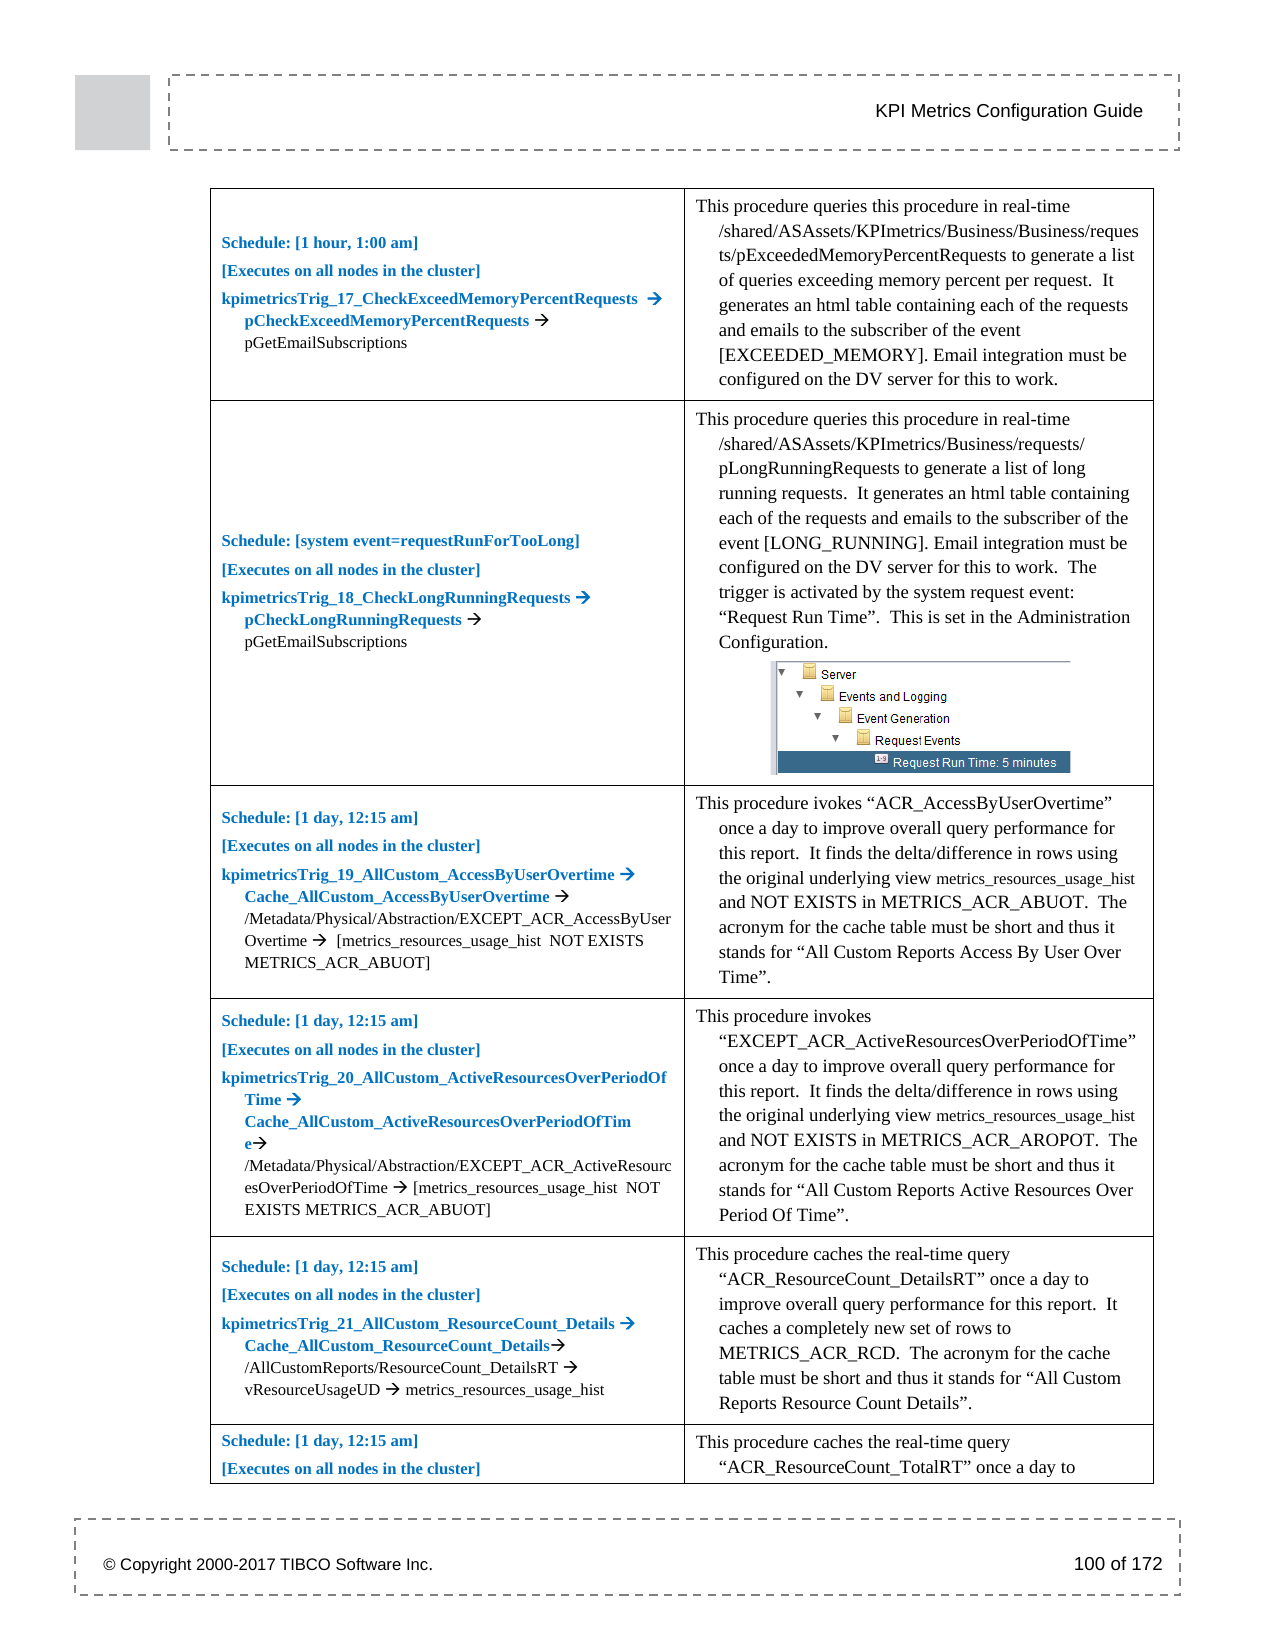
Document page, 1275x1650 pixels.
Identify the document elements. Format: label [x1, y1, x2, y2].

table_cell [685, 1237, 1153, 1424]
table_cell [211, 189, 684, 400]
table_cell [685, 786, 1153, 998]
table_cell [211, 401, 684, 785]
picture [770, 661, 1071, 775]
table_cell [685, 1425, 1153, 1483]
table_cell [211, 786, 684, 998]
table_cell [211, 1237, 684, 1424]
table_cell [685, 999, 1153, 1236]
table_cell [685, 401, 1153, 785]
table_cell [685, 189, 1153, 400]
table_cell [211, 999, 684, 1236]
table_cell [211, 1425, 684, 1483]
